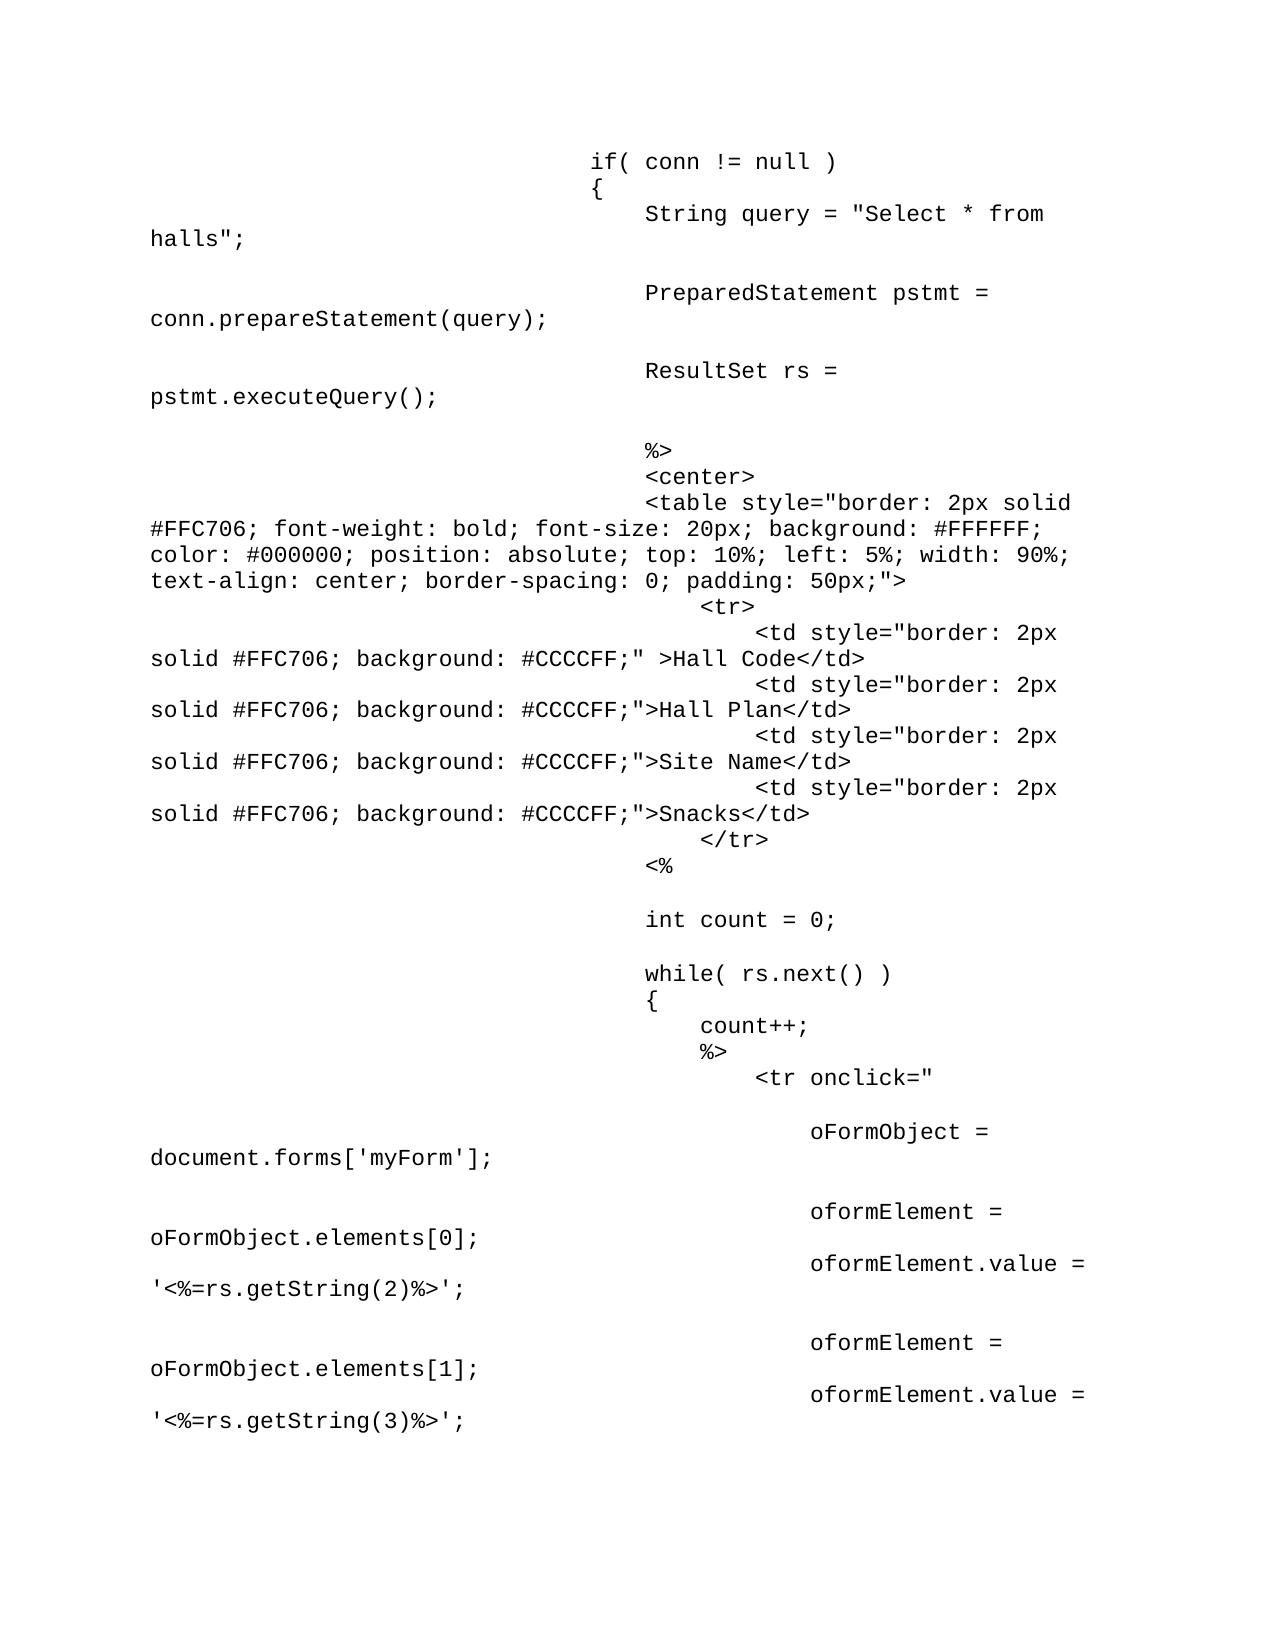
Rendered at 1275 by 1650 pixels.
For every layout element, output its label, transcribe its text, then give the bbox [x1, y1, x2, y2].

text <td style="border: 2px solid #FFC706; background: #CCCCFF;" >Hall Code</td> [150, 621, 1125, 673]
text <td style="border: 2px solid #FFC706; background: #CCCCFF;">Snacks</td> [150, 777, 1125, 828]
text if( conn != null ) [150, 150, 1125, 176]
text oformElement.value = '<%=rs.getString(3)%>'; [150, 1384, 1125, 1436]
text %> [150, 439, 1125, 465]
text oFormObject = document.forms['myForm']; [150, 1120, 1125, 1172]
text <td style="border: 2px solid #FFC706; background: #CCCCFF;">Site Name</td> [150, 725, 1125, 777]
text %> [150, 1040, 1125, 1066]
text <td style="border: 2px solid #FFC706; background: #CCCCFF;">Hall Plan</td> [150, 673, 1125, 725]
text <tr onclick=" [150, 1066, 1125, 1092]
text String query = "Select * from halls"; [150, 202, 1125, 254]
text { [150, 988, 1125, 1014]
text { [150, 176, 1125, 202]
text oformElement = oFormObject.elements[1]; [150, 1332, 1125, 1384]
text PreparedStatement pstmt = conn.prepareStatement(query); [150, 282, 1125, 334]
text <tr> [150, 595, 1125, 621]
text oformElement.value = '<%=rs.getString(2)%>'; [150, 1252, 1125, 1304]
text oformElement = oFormObject.elements[0]; [150, 1200, 1125, 1252]
text <table style="border: 2px solid #FFC706; font-weight: bold; font-size: 20px; background: #FFFFFF; color: #000000; position: absolute; top: 10%; left: 5%; width: 90%; text-align: center; border-spacing: 0; padding: 50px;"> [150, 491, 1125, 595]
text while( rs.next() ) [150, 962, 1125, 988]
text <center> [150, 465, 1125, 491]
text int count = 0; [150, 908, 1125, 934]
text ResultSet rs = pstmt.executeQuery(); [150, 359, 1125, 411]
text <% [150, 854, 1125, 880]
text count++; [150, 1014, 1125, 1040]
text </tr> [150, 828, 1125, 854]
